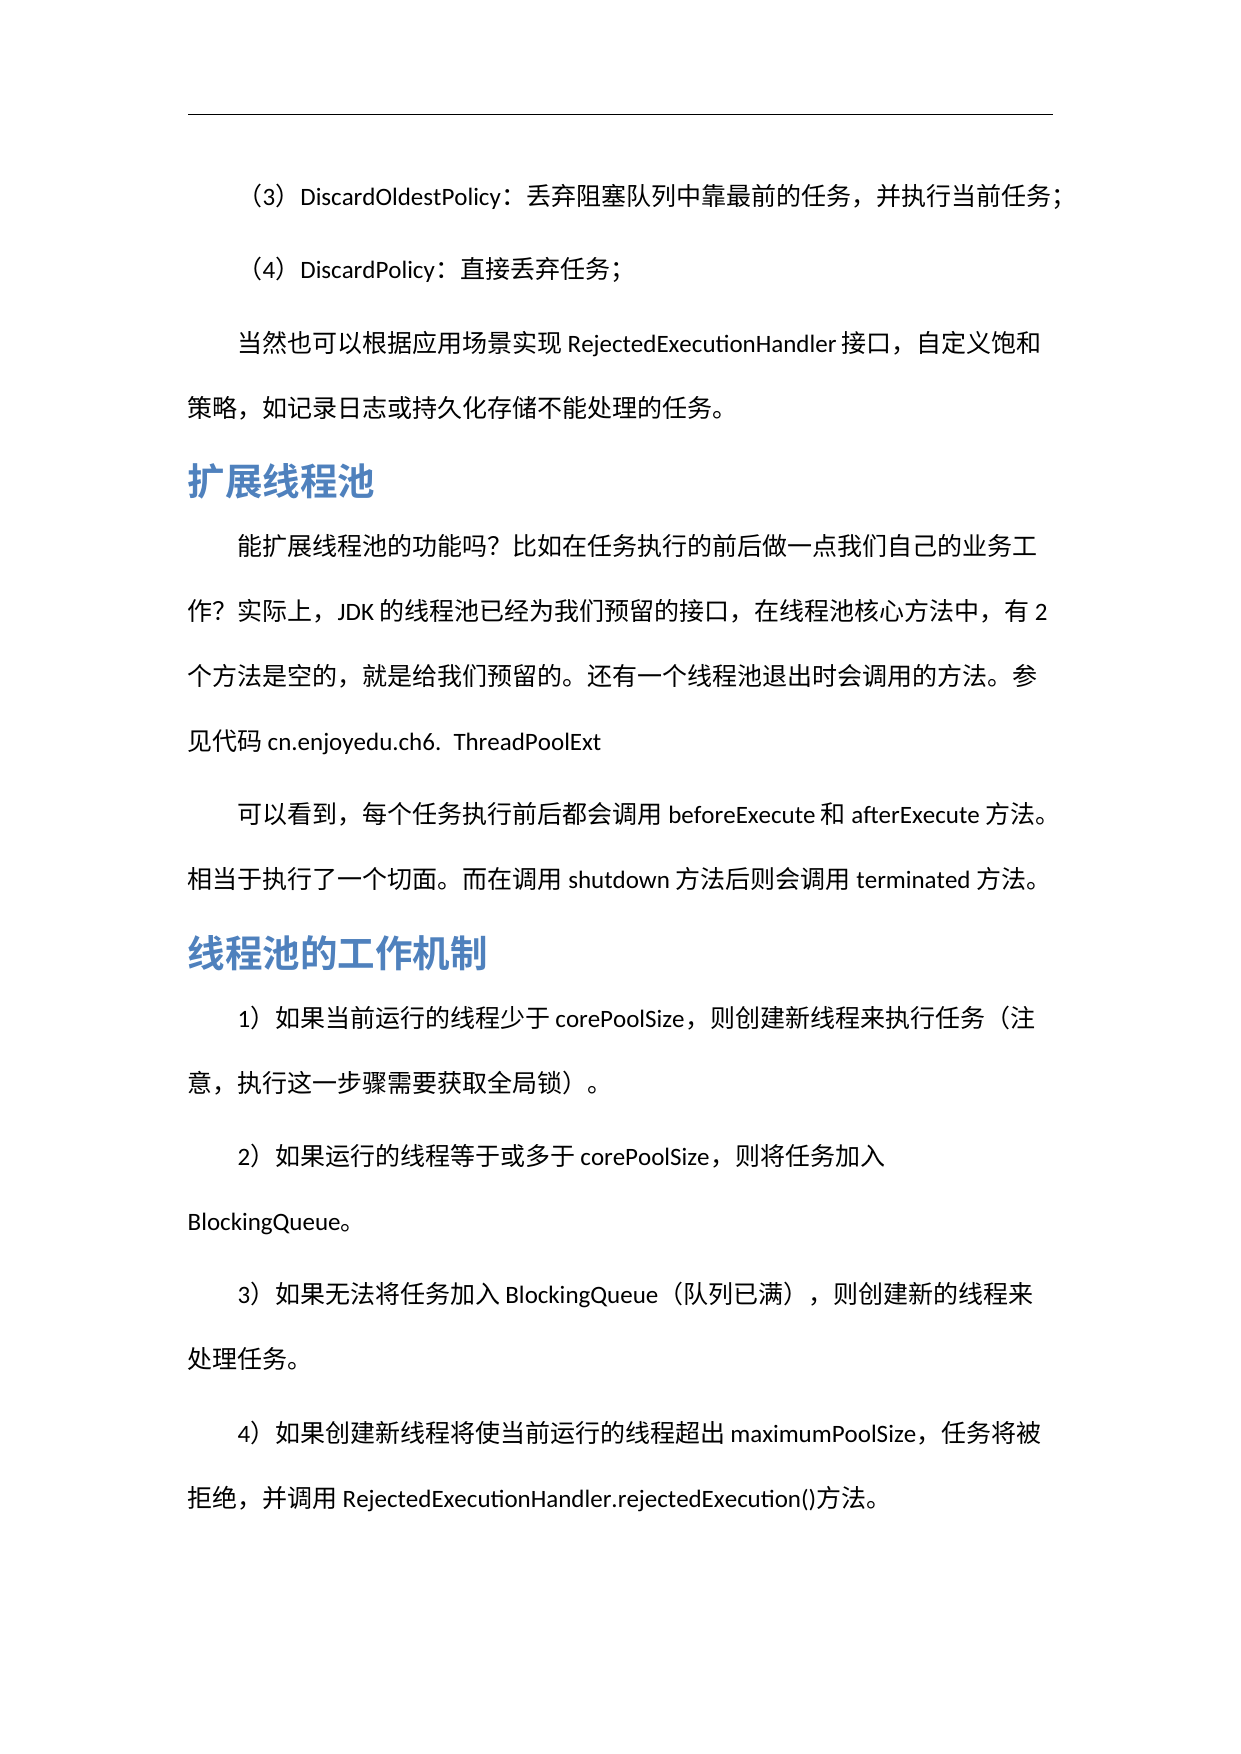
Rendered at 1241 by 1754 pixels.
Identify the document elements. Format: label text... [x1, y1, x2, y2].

text 4）如果创建新线程将使当前运行的线程超出maximumPoolSize，任务将被拒绝，并调用RejectedExecutionHandler.rejectedExecution()方法。 [187, 1399, 1053, 1529]
subtitle 扩展线程池 [187, 447, 1053, 512]
text 1）如果当前运行的线程少于corePoolSize，则创建新线程来执行任务（注意，执行这一步骤需要获取全局锁）。 [187, 984, 1053, 1114]
text 2）如果运行的线程等于或多于corePoolSize，则将任务加入BlockingQueue。 [187, 1122, 1053, 1252]
subtitle 线程池的工作机制 [187, 919, 1053, 984]
text （4）DiscardPolicy：直接丢弃任务； [187, 235, 1053, 300]
text 当然也可以根据应用场景实现RejectedExecutionHandler接口，自定义饱和策略，如记录日志或持久化存储不能处理的任务。 [187, 309, 1053, 439]
text 可以看到，每个任务执行前后都会调用 beforeExecute和 afterExecute方法。相当于执行了一个切面。而在调用 shutdown 方法后则会调用 terminated 方法。 [187, 780, 1053, 910]
text 能扩展线程池的功能吗？比如在任务执行的前后做一点我们自己的业务工作？实际上，JDK 的线程池已经为我们预留的接口，在线程池核心方法中，有2 个方法是空的，就是给我们预留的。还有一个线程池退出时会调用的方法。参见代码cn.enjoyedu.ch6. ThreadPoolExt [187, 512, 1053, 772]
text （3）DiscardOldestPolicy：丢弃阻塞队列中靠最前的任务，并执行当前任务； [187, 162, 1053, 227]
text 3）如果无法将任务加入BlockingQueue（队列已满），则创建新的线程来处理任务。 [187, 1260, 1053, 1390]
